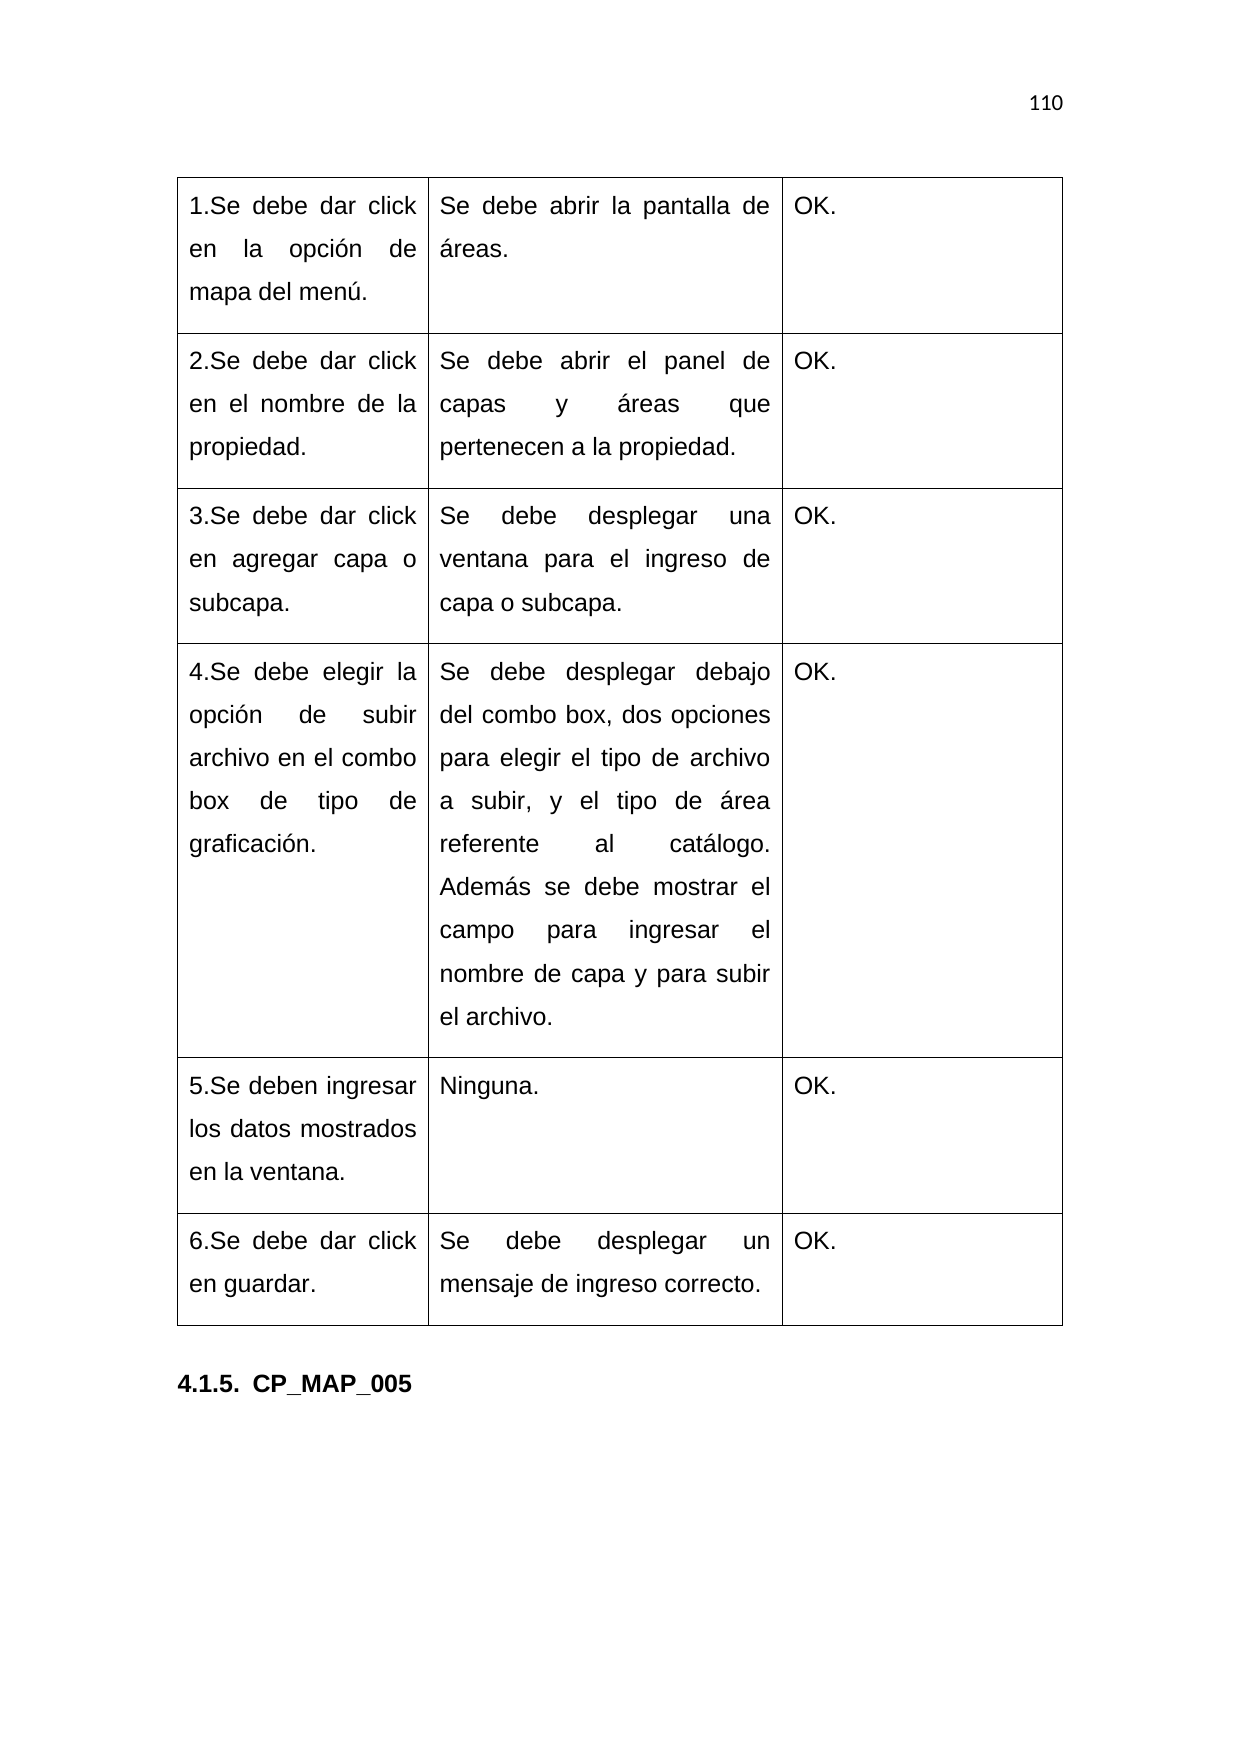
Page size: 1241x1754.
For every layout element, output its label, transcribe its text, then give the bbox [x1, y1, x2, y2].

table_cell 6.Se debe dar click en guardar. [178, 1214, 428, 1325]
table_cell OK. [783, 489, 1062, 643]
table_cell Se debe desplegar una ventana para el ingreso de capa o subcapa. [429, 489, 782, 643]
table_cell Se debe abrir el panel de capas y áreas que pertenecen a la propiedad. [429, 334, 782, 488]
table_cell OK. [783, 334, 1062, 488]
table_cell Se debe desplegar un mensaje de ingreso correcto. [429, 1214, 782, 1325]
table_cell OK. [783, 1214, 1062, 1325]
subtitle CP_MAP_005 [177, 1369, 1063, 1398]
table_cell OK. [783, 644, 1062, 1057]
table_cell Ninguna. [429, 1058, 782, 1212]
table_cell OK. [783, 178, 1062, 332]
table_cell Se debe abrir la pantalla de áreas. [429, 178, 782, 332]
table_cell 3.Se debe dar click en agregar capa o subcapa. [178, 489, 428, 643]
table_cell 5.Se deben ingresar los datos mostrados en la ventana. [178, 1058, 428, 1212]
table_cell Se debe desplegar debajo del combo box, dos opciones para elegir el tipo de archivo a subir, y el tipo de área referente al catálogo. Además se debe mostrar el campo para ingresar el nombre de capa y para subir el archivo. [429, 644, 782, 1057]
table_cell OK. [783, 1058, 1062, 1212]
table_cell 1.Se debe dar click en la opción de mapa del menú. [178, 178, 428, 332]
table_cell 2.Se debe dar click en el nombre de la propiedad. [178, 334, 428, 488]
table_cell 4.Se debe elegir la opción de subir archivo en el combo box de tipo de graficación. [178, 644, 428, 1057]
